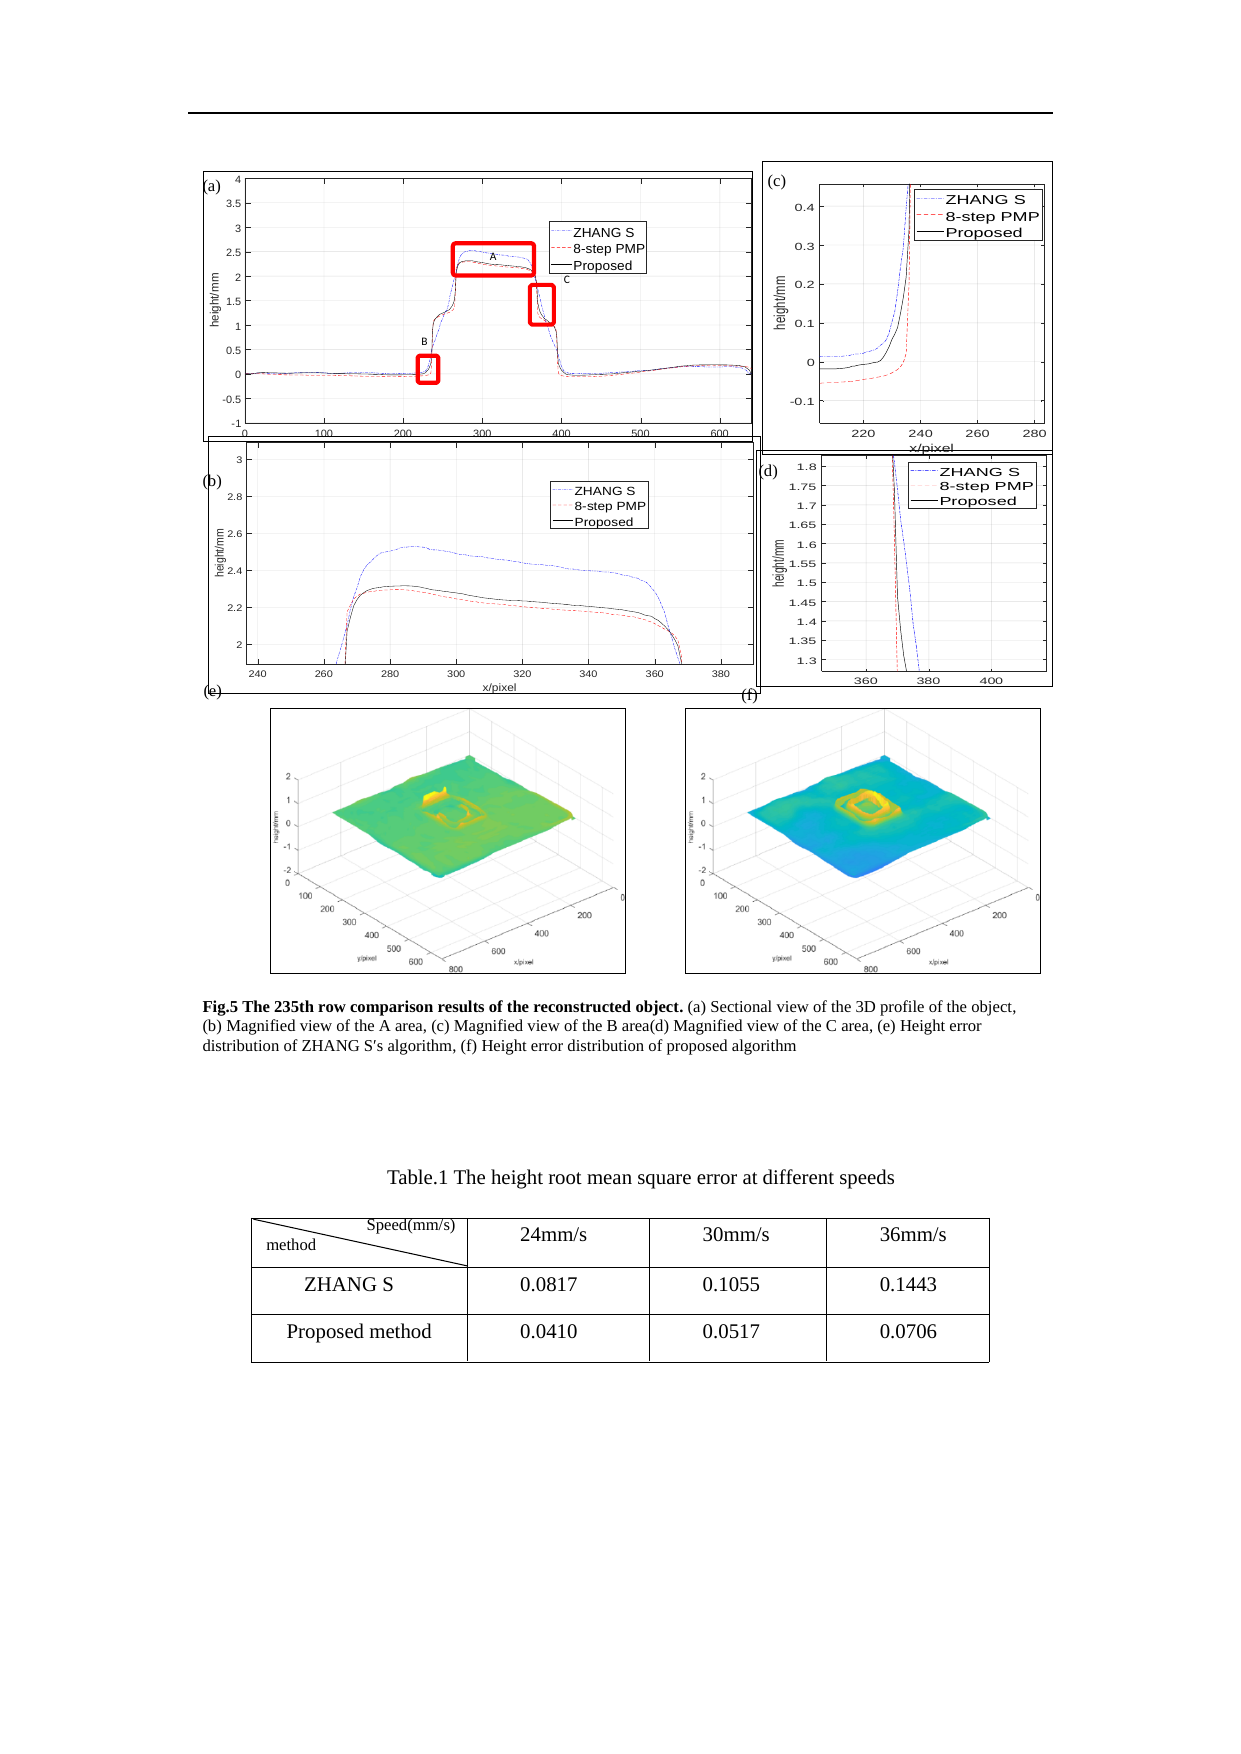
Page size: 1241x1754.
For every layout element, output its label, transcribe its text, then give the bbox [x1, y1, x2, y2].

table_cell 0.0706 [827, 1315, 989, 1361]
table_header [252, 1219, 465, 1267]
picture [867, 709, 1040, 973]
table_header 24mm/s [468, 1219, 649, 1267]
text Visualization1 Visualization2 [187, 162, 867, 1137]
table_cell Proposed method [252, 1315, 467, 1361]
table_cell 0.0410 [468, 1315, 649, 1361]
table_header [260, 1219, 467, 1265]
table_cell 0.0817 [468, 1268, 649, 1314]
table_cell ZHANG S [252, 1268, 467, 1314]
table_cell 0.0517 [650, 1315, 826, 1361]
text Table.1 The height root mean square error at different speeds [187, 1161, 1053, 1193]
table_cell 0.1055 [650, 1268, 826, 1314]
table_header 30mm/s [650, 1219, 826, 1267]
table_cell 0.1443 [827, 1268, 989, 1314]
table_header 36mm/s [827, 1219, 989, 1267]
